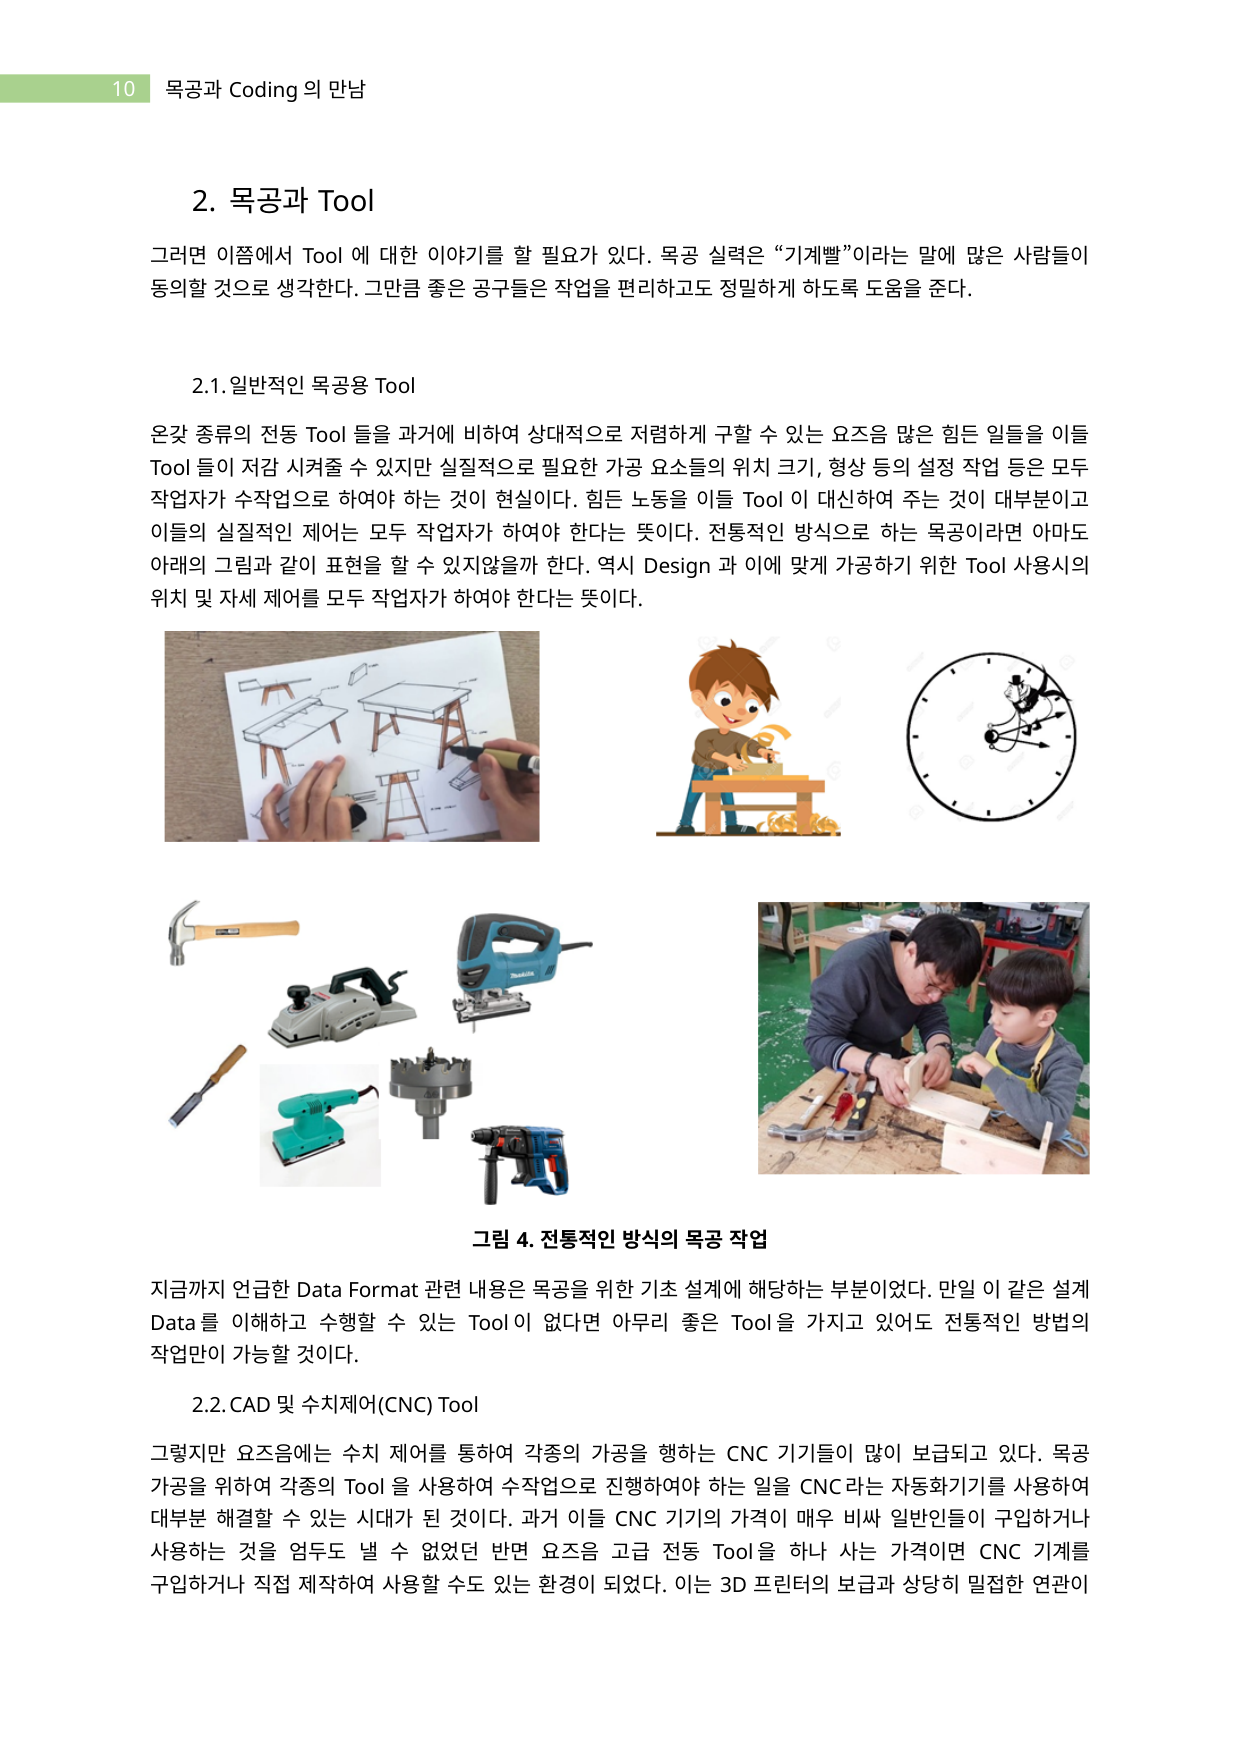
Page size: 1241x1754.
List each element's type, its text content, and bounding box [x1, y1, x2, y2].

text 지금까지 언급한 Data Format 관련 내용은 목공을 위한 기초 설계에 해당하는 부분이었다. 만일 이 같은 설계 Data를 이해하고 수행할 수 있는 Tool이 없다면 아무리 좋은 Tool을 가지고 있어도 전통적인 방법의 작업만이 가능할 것이다. [150, 1273, 1090, 1369]
picture [150, 631, 1090, 1205]
subtitle 목공과 Tool [192, 177, 1090, 219]
subtitle CAD 및 수치제어(CNC) Tool [192, 1388, 1090, 1418]
subtitle 일반적인 목공용 Tool [192, 369, 1090, 399]
text 온갖 종류의 전동 Tool 들을 과거에 비하여 상대적으로 저렴하게 구할 수 있는 요즈음 많은 힘든 일들을 이들 Tool 들이 저감 시켜줄 수 있지만 실질적으로 필요한 가공 요소들의 위치 크기, 형상 등의 설정 작업 등은 모두 작업자가 수작업으로 하여야 하는 것이 현실이다. 힘든 노동을 이들 Tool 이 대신하여 주는 것이 대부분이고 이들의 실질적인 제어는 모두 작업자가 하여야 한다는 뜻이다. 전통적인 방식으로 하는 목공이라면 아마도 아래의 그림과 같이 표현을 할 수 있지않을까 한다. 역시 Design 과 이에 맞게 가공하기 위한 Tool 사용시의 위치 및 자세 제어를 모두 작업자가 하여야 한다는 뜻이다. [150, 418, 1090, 612]
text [150, 1437, 1090, 1598]
text 그림 4. 전통적인 방식의 목공 작업 [150, 1224, 1090, 1254]
text 그러면 이쯤에서 Tool 에 대한 이야기를 할 필요가 있다. 목공 실력은 “기계빨”이라는 말에 많은 사람들이 동의할 것으로 생각한다. 그만큼 좋은 공구들은 작업을 편리하고도 정밀하게 하도록 도움을 준다. [150, 239, 1090, 303]
